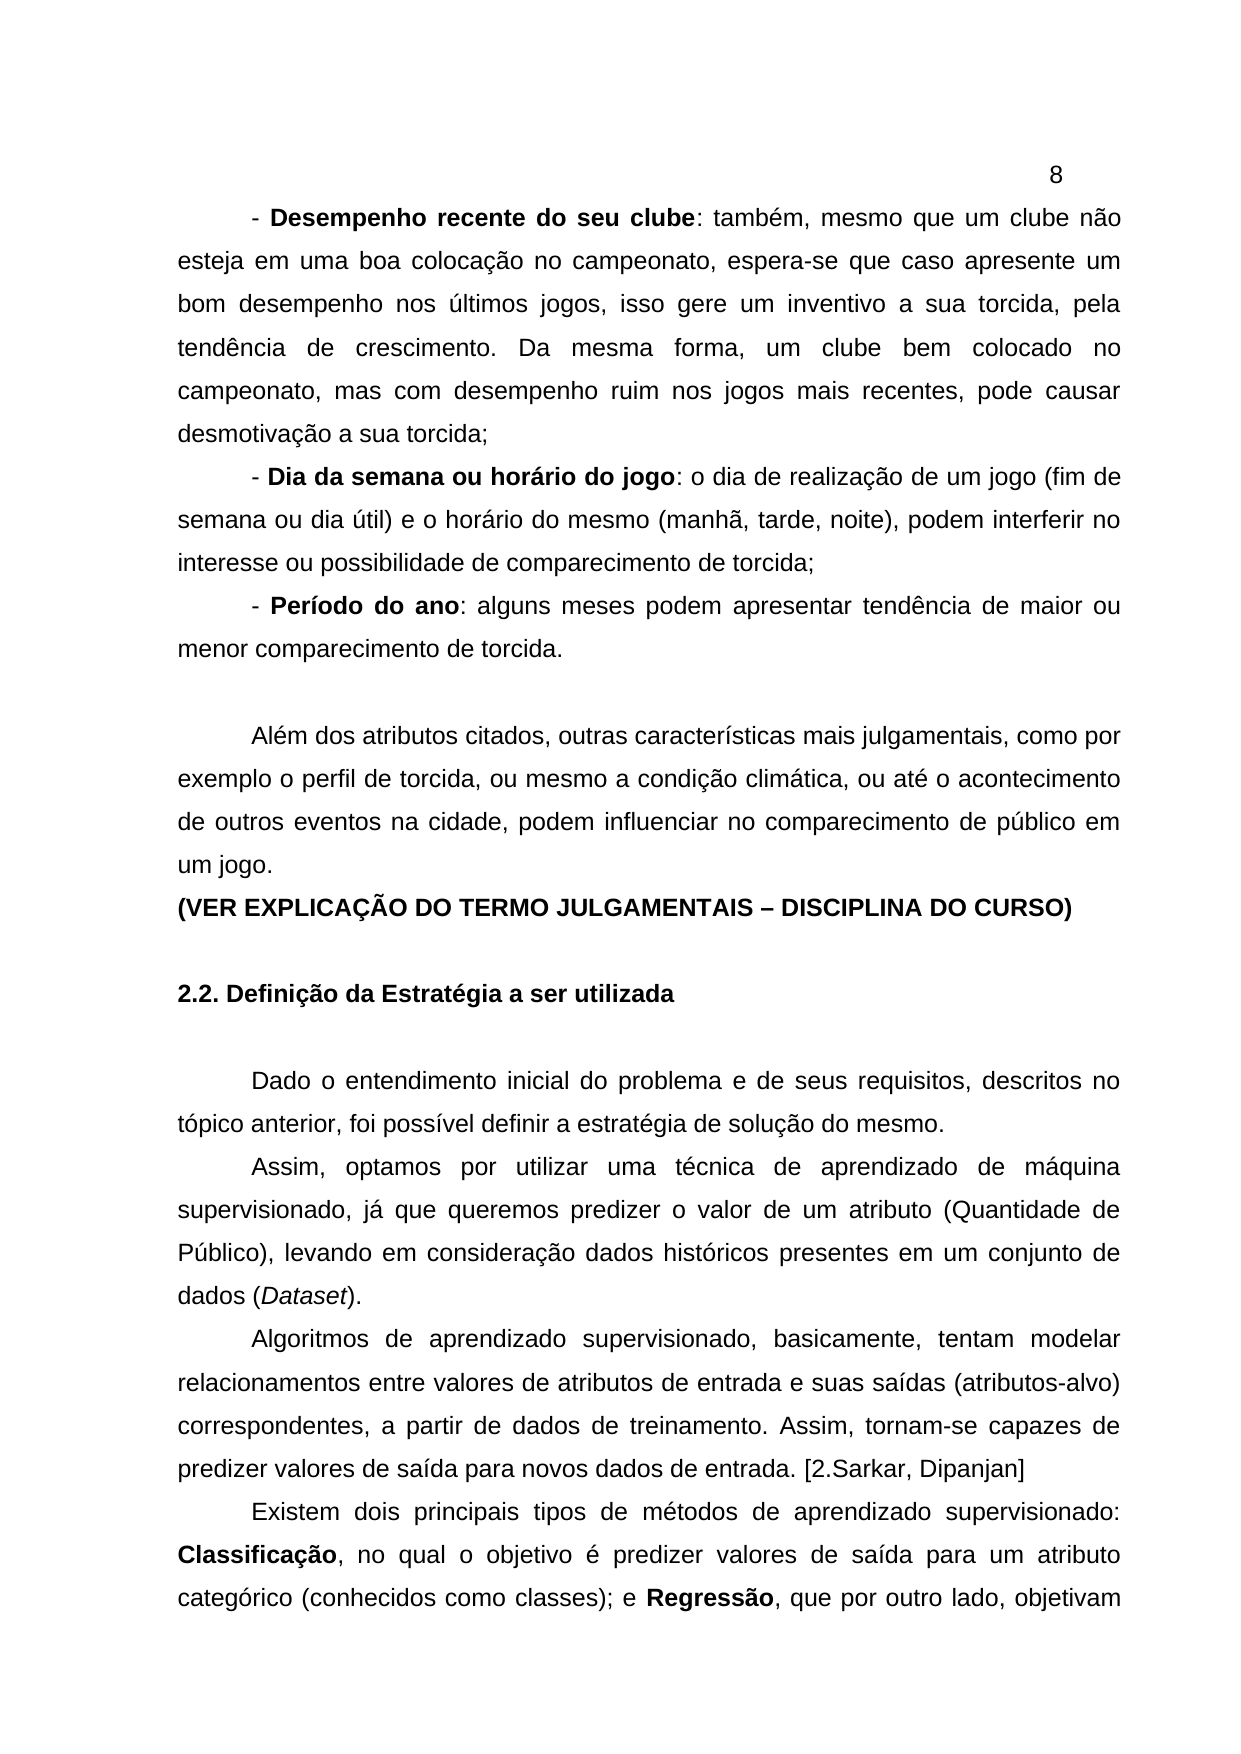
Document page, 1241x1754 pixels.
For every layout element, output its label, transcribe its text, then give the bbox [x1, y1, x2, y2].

text Assim, optamos por utilizar uma técnica de aprendizado de máquina supervisionado, já que queremos predizer o valor de um atributo (Quantidade de Público), levando em consideração dados históricos presentes em um conjunto de dados (Dataset). [177, 1152, 1122, 1310]
text - Dia da semana ou horário do jogo: o dia de realização de um jogo (fim de semana ou dia útil) e o horário do mesmo (manhã, tarde, noite), podem interferir no interesse ou possibilidade de comparecimento de torcida; [177, 462, 1122, 577]
text Além dos atributos citados, outras características mais julgamentais, como por exemplo o perfil de torcida, ou mesmo a condição climática, ou até o acontecimento de outros eventos na cidade, podem influenciar no comparecimento de público em um jogo. [177, 721, 1122, 879]
text (VER EXPLICAÇÃO DO TERMO JULGAMENTAIS – DISCIPLINA DO CURSO) [177, 893, 1122, 922]
text - Desempenho recente do seu clube: também, mesmo que um clube não esteja em uma boa colocação no campeonato, espera-se que caso apresente um bom desempenho nos últimos jogos, isso gere um inventivo a sua torcida, pela tendência de crescimento. Da mesma forma, um clube bem colocado no campeonato, mas com desempenho ruim nos jogos mais recentes, pode causar desmotivação a sua torcida; [177, 203, 1122, 447]
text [177, 1497, 1122, 1612]
text Dado o entendimento inicial do problema e de seus requisitos, descritos no tópico anterior, foi possível definir a estratégia de solução do mesmo. [177, 1066, 1122, 1137]
text Algoritmos de aprendizado supervisionado, basicamente, tentam modelar relacionamentos entre valores de atributos de entrada e suas saídas (atributos-alvo) correspondentes, a partir de dados de treinamento. Assim, tornam-se capazes de predizer valores de saída para novos dados de entrada. [2.Sarkar, Dipanjan] [177, 1324, 1122, 1482]
subtitle 2.2. Definição da Estratégia a ser utilizada [177, 979, 1122, 1008]
text - Período do ano: alguns meses podem apresentar tendência de maior ou menor comparecimento de torcida. [177, 591, 1122, 663]
